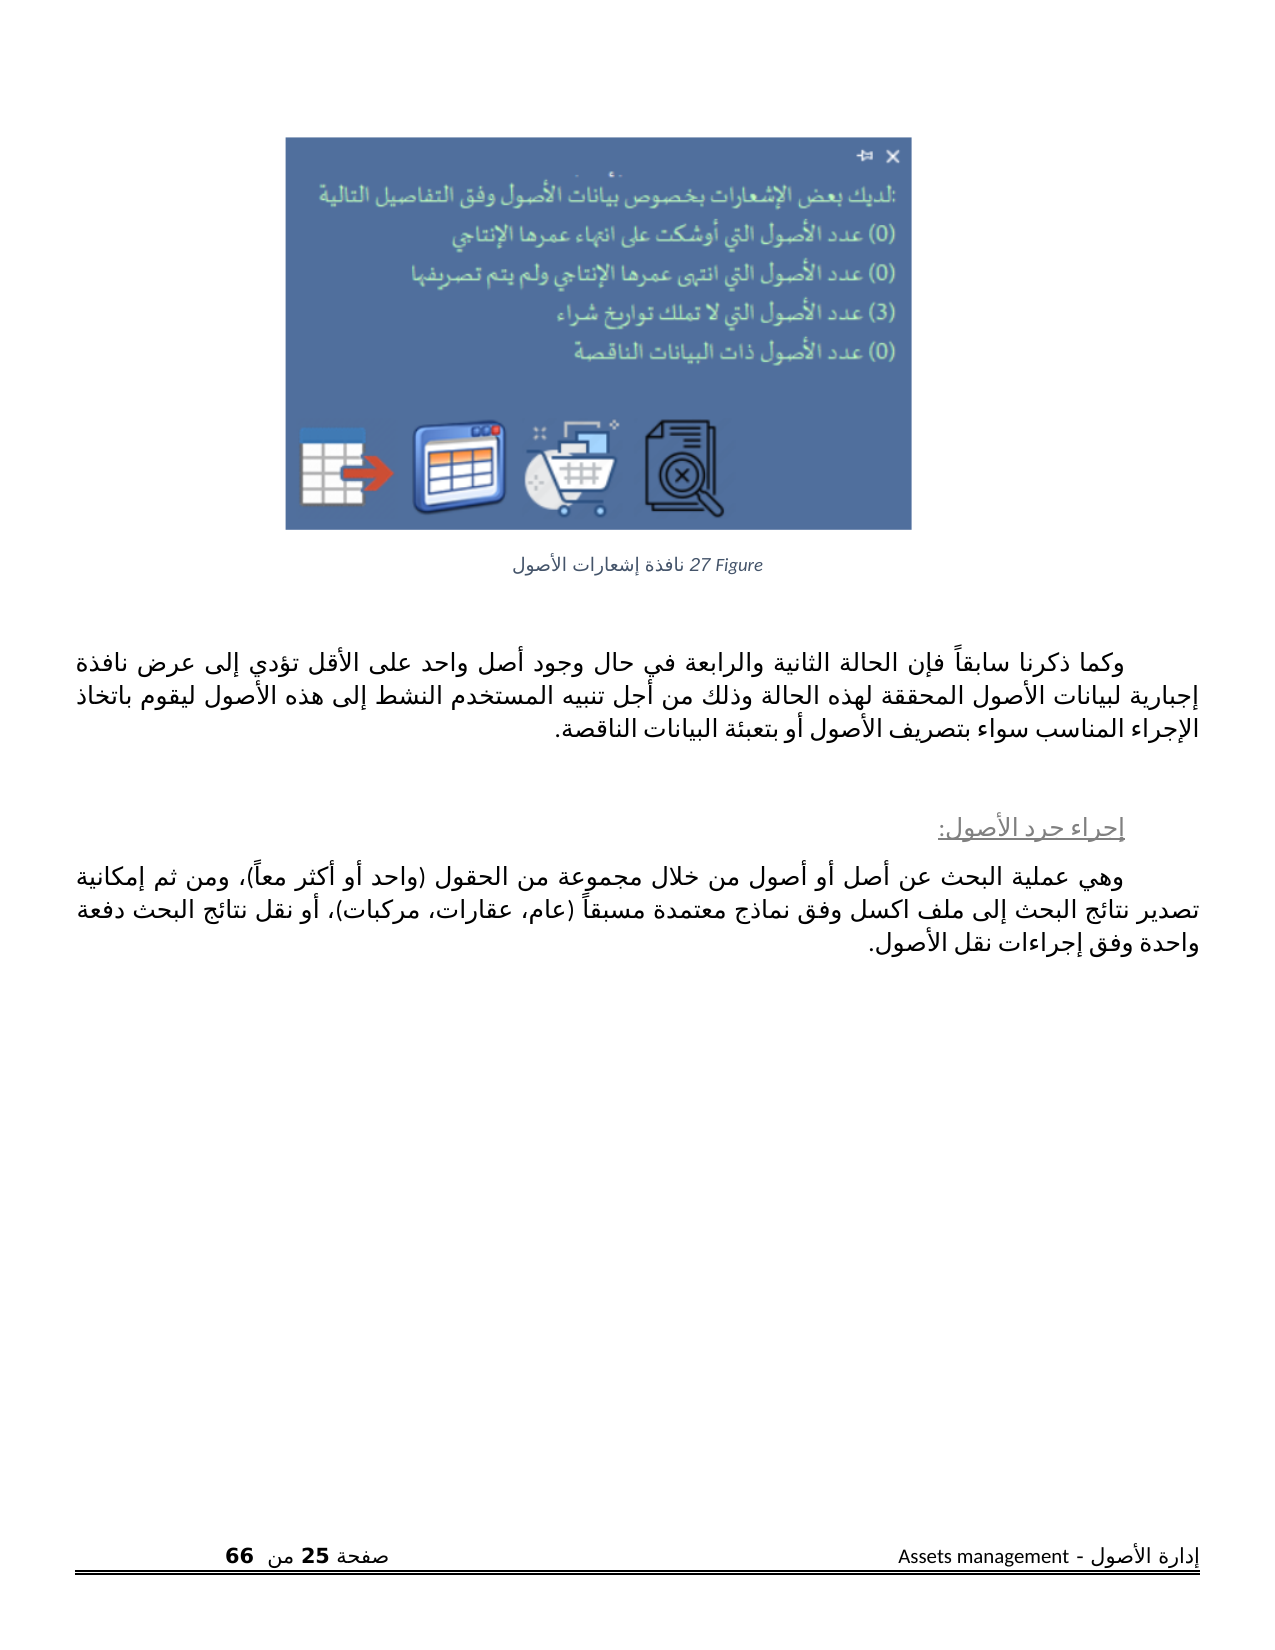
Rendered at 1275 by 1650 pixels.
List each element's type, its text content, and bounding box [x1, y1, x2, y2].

subtitle إجراء جرد الأصول: [75, 812, 1200, 842]
text Figure 27 نافذة إشعارات الأصول [75, 554, 1200, 577]
picture [282, 131, 918, 535]
text وهي عملية البحث عن أصل أو أصول من خلال مجموعة من الحقول (واحد أو أكثر معاً)، ومن ثم إمكانية تصدير نتائج البحث إلى ملف اكسل وفق نماذج معتمدة مسبقاً (عام، عقارات، مركبات)، أو نقل نتائج البحث دفعة واحدة وفق إجراءات نقل الأصول. [75, 862, 1200, 958]
text وكما ذكرنا سابقاً فإن الحالة الثانية والرابعة في حال وجود أصل واحد على الأقل تؤدي إلى عرض نافذة إجبارية لبيانات الأصول المحققة لهذه الحالة وذلك من أجل تنبيه المستخدم النشط إلى هذه الأصول ليقوم باتخاذ الإجراء المناسب سواء بتصريف الأصول أو بتعبئة البيانات الناقصة. [75, 647, 1200, 743]
